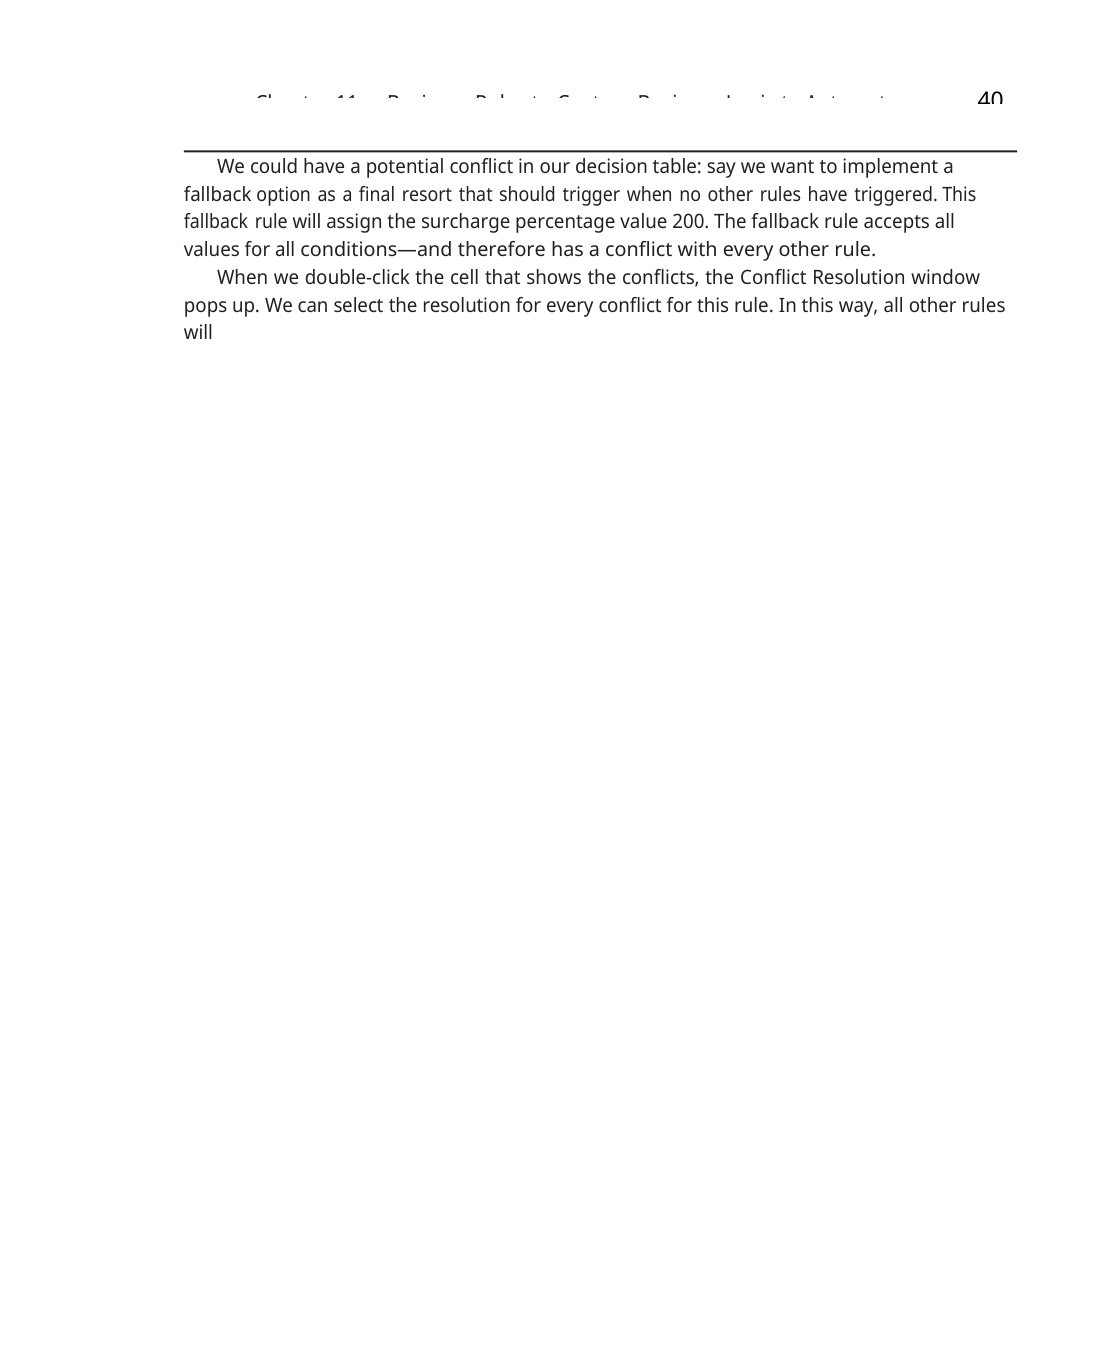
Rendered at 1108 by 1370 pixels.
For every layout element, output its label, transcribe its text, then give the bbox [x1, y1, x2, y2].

text We could have a potential conflict in our decision table: say we want to implement a fallback option as a final resort that should trigger when no other rules have triggered. This fallback rule will assign the surcharge percentage value 200. The fallback rule accepts all values for all conditions—and therefore has a conflict with every other rule. [184, 152, 1013, 262]
text When we double-click the cell that shows the conflicts, the Conflict Resolution window pops up. We can select the resolution for every conflict for this rule. In this way, all other rules will [184, 263, 1011, 346]
